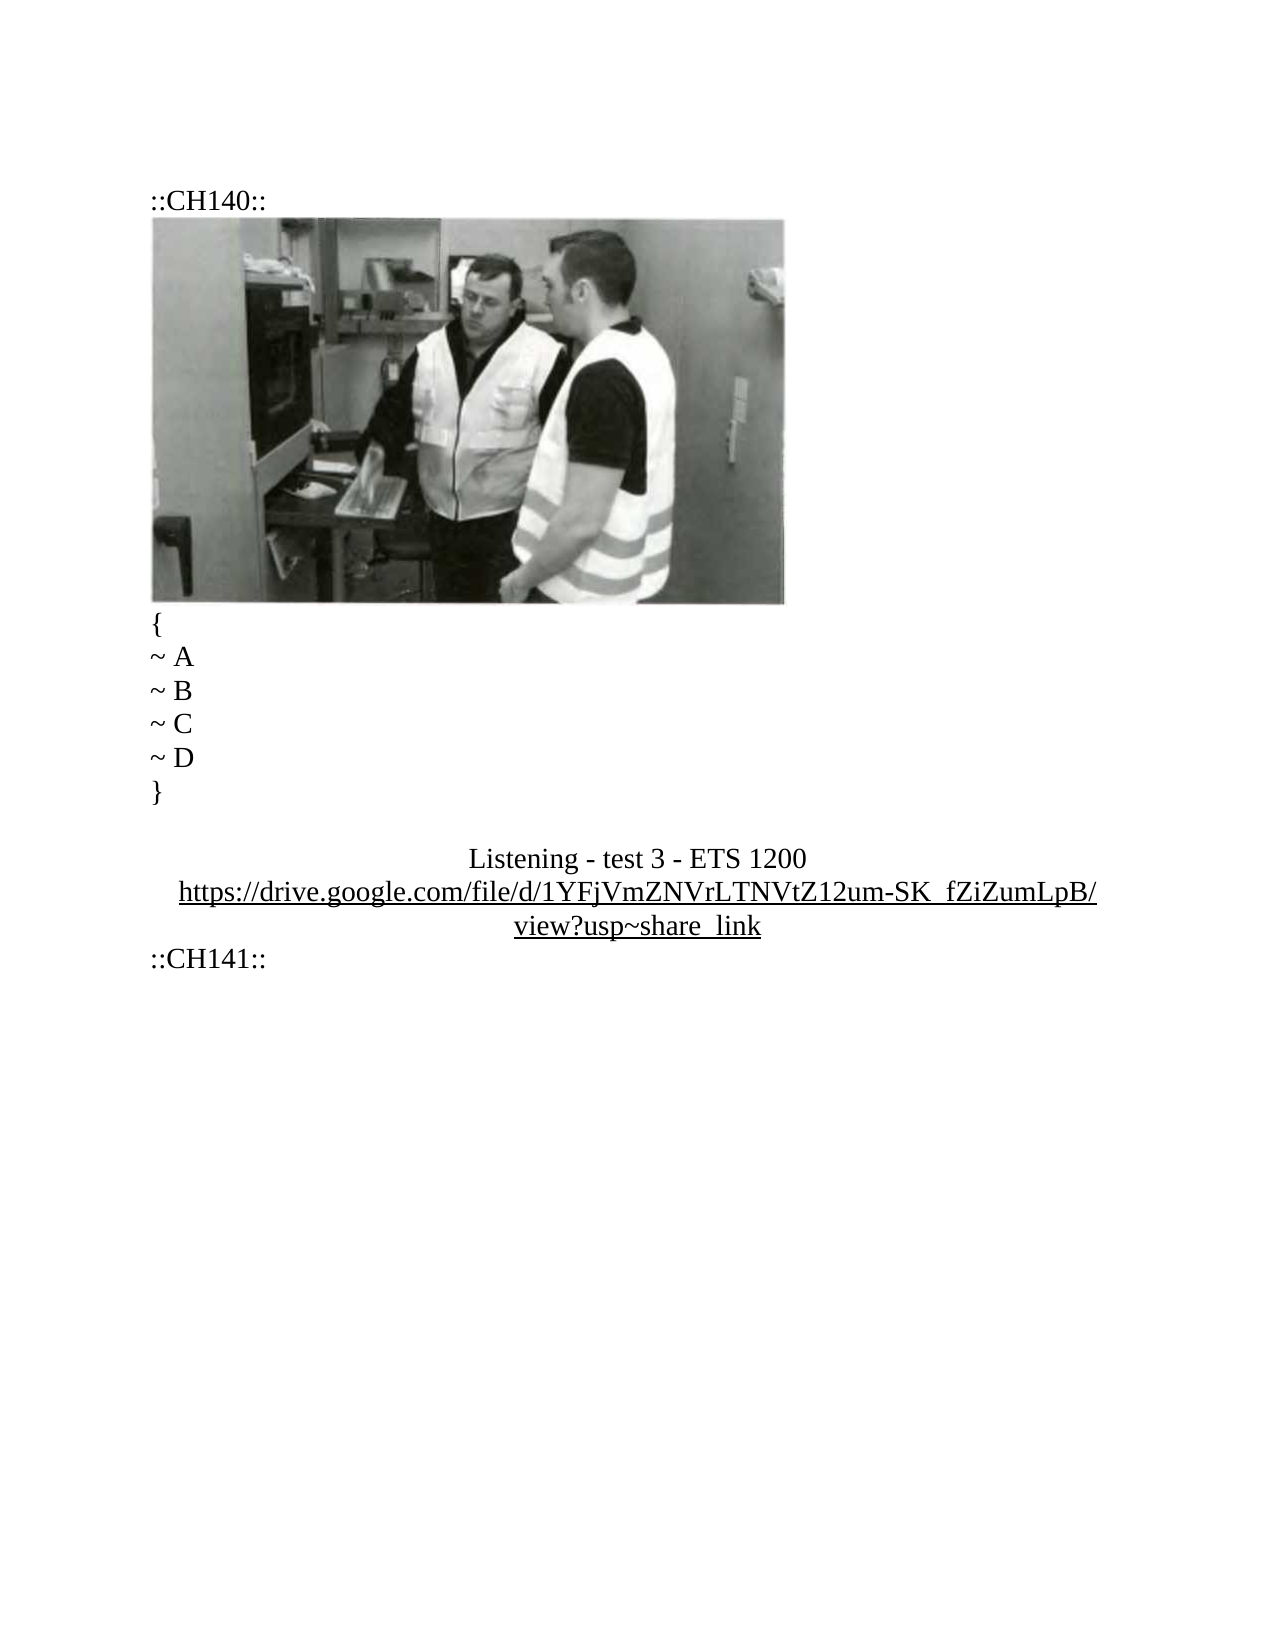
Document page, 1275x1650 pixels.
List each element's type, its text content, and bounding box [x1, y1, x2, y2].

text { [150, 606, 1125, 639]
text ::CH141:: [150, 941, 1125, 975]
text https://drive.google.com/file/d/1YFjVmZNVrLTNVtZ12um-SK_fZiZumLpB/view?usp~share_link [150, 874, 1125, 941]
text ::CH140:: [150, 183, 1125, 217]
text ~ B [150, 673, 1125, 707]
text ~ A [150, 639, 1125, 673]
text ~ D [150, 740, 1125, 774]
text } [150, 774, 1125, 807]
text ~ C [150, 707, 1125, 740]
picture [150, 217, 787, 606]
text Listening - test 3 - ETS 1200 [150, 841, 1125, 874]
